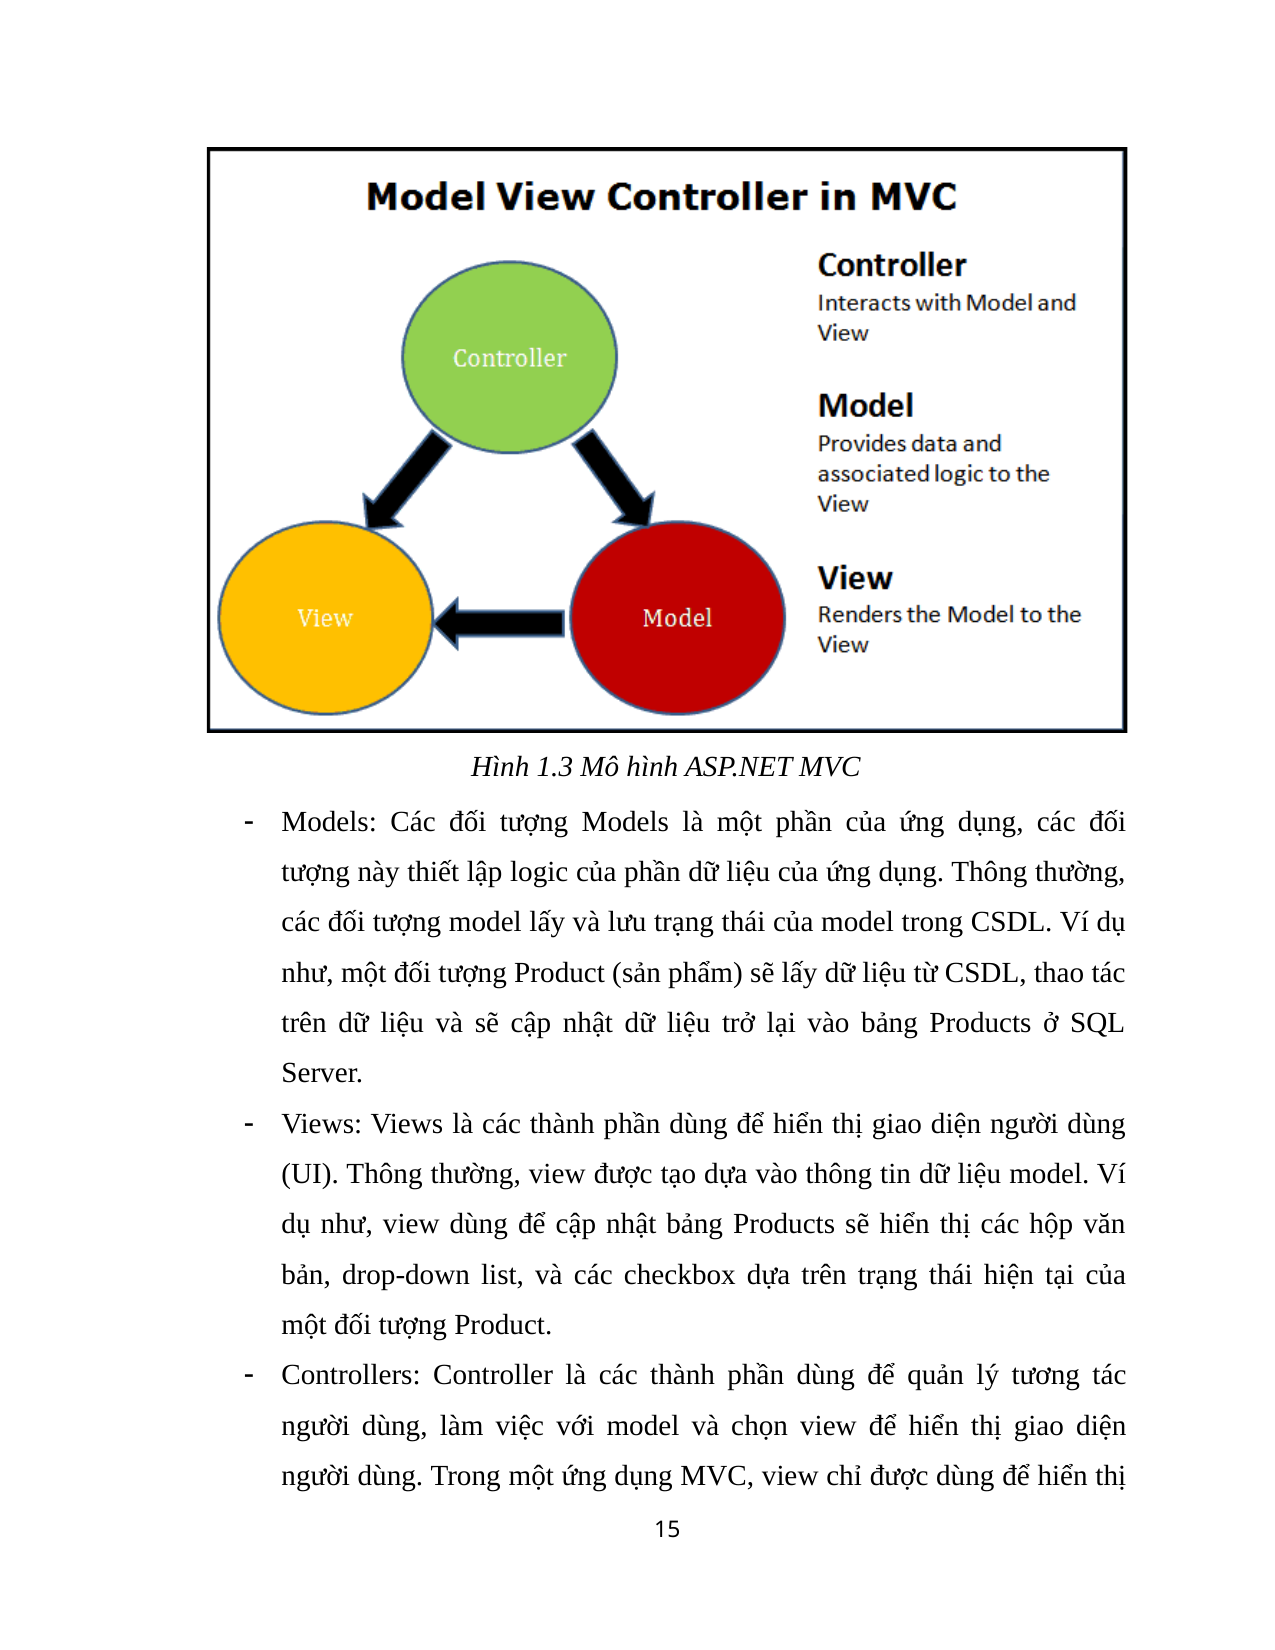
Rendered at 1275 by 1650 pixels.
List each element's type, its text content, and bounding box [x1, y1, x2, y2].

picture [206, 147, 1128, 733]
text Hình 1.3 Mô hình ASP.NET MVC [207, 749, 1127, 783]
list Models: Các đối tượng Models là một phần của ứng dụng, các đối tượng này thiết lập logic của phần dữ liệu của ứng dụng. Thông thường, các đối tượng model lấy và lưu trạng thái của model trong CSDL. Ví dụ như, một đối tượng Product (sản phẩm) sẽ lấy dữ liệu từ CSDL, thao tác trên dữ liệu và sẽ cập nhật dữ liệu trở lại vào bảng Products ở SQL Server. [244, 804, 1127, 1089]
list Views: Views là các thành phần dùng để hiển thị giao diện người dùng (UI). Thông thường, view được tạo dựa vào thông tin dữ liệu model. Ví dụ như, view dùng để cập nhật bảng Products sẽ hiển thị các hộp văn bản, drop-down list, và các checkbox dựa trên trạng thái hiện tại của một đối tượng Product. [244, 1106, 1127, 1341]
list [244, 1357, 1127, 1492]
